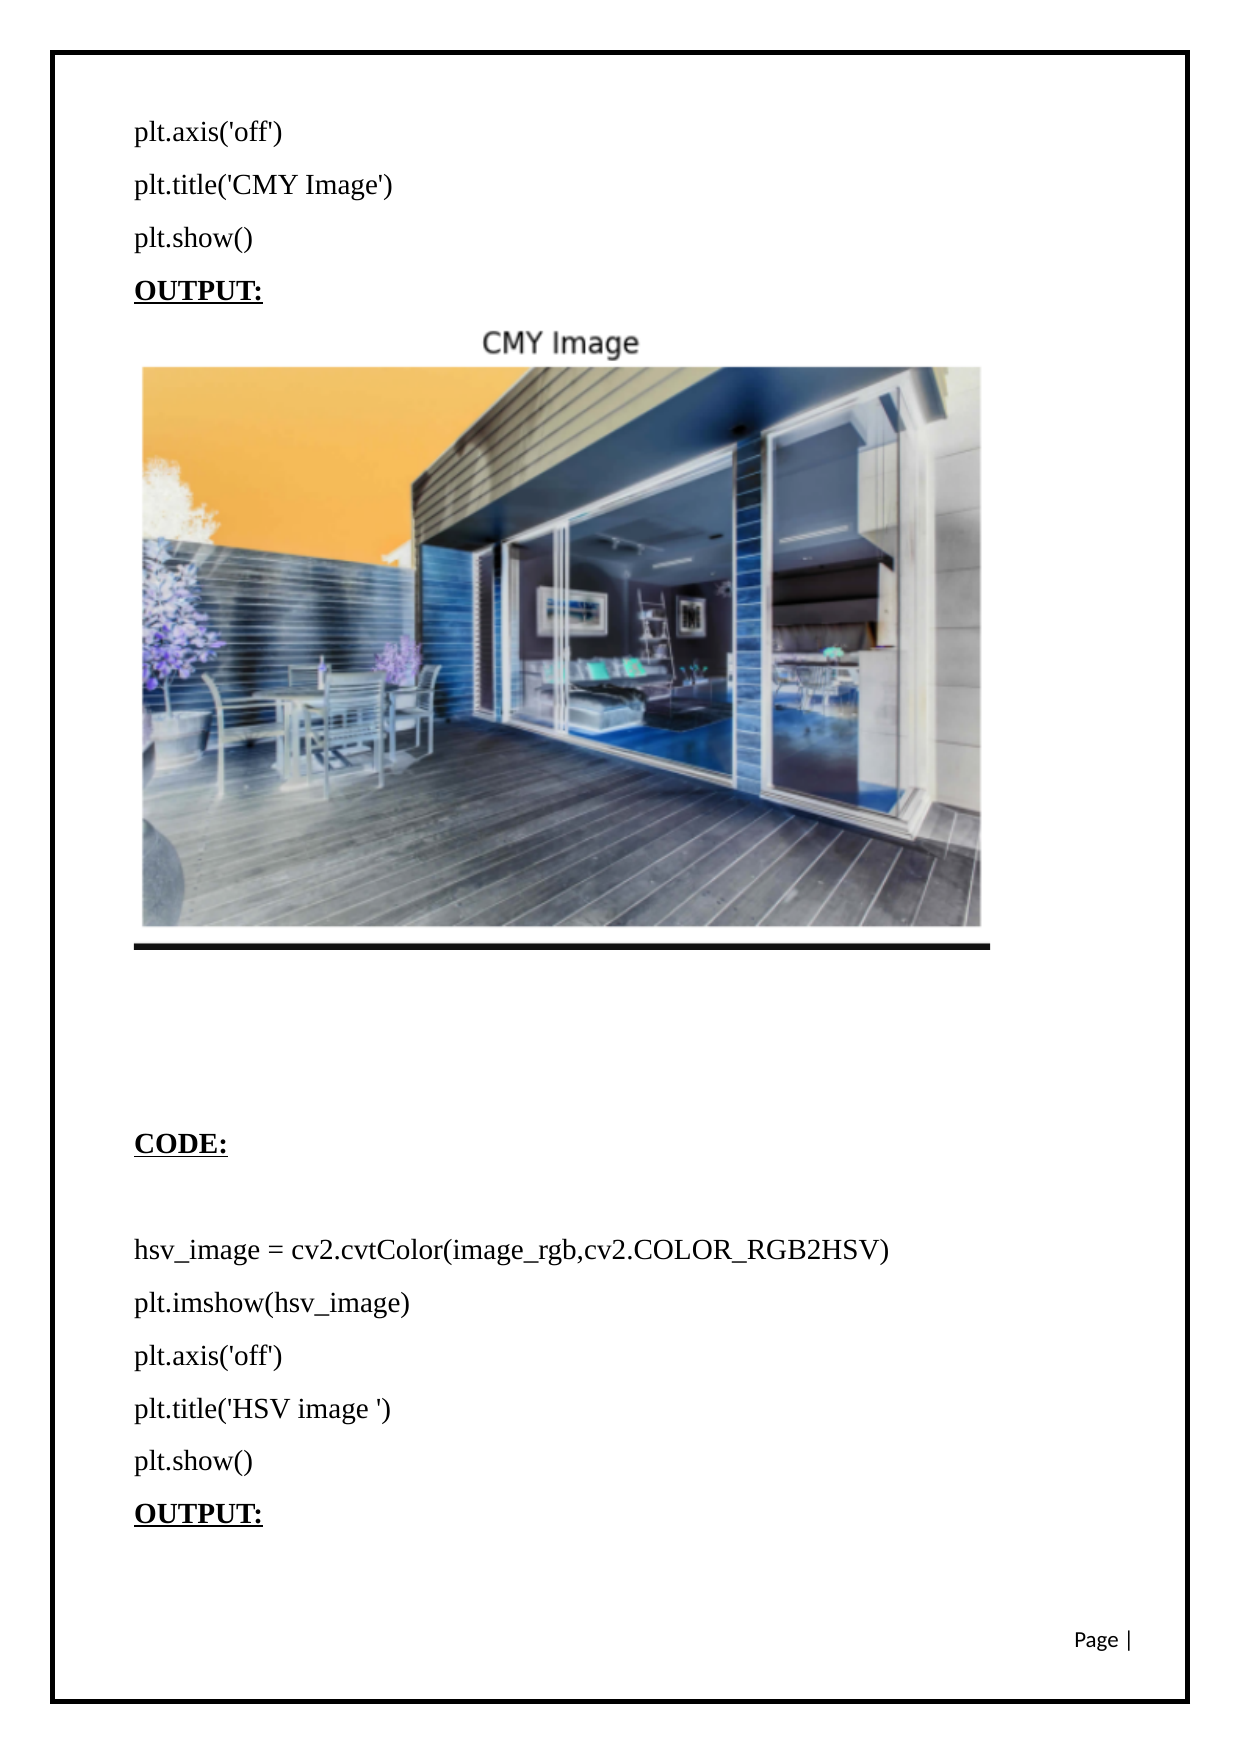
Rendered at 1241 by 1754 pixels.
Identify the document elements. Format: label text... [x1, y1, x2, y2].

text plt.title('HSV image ') [134, 1391, 1166, 1424]
text CODE: [134, 1127, 1166, 1160]
picture [133, 325, 991, 950]
text hsv_image = cv2.cvtColor(image_rgb,cv2.COLOR_RGB2HSV) [134, 1232, 1166, 1266]
text OUTPUT: [134, 1496, 1166, 1530]
text OUTPUT: [134, 273, 1166, 307]
text plt.axis('off') [134, 1338, 1166, 1371]
text plt.show() [134, 1443, 1166, 1477]
text plt.imshow(hsv_image) [134, 1285, 1166, 1319]
text plt.axis('off') [134, 114, 1166, 148]
text plt.show() [134, 220, 1166, 254]
text plt.title('CMY Image') [134, 167, 1166, 201]
